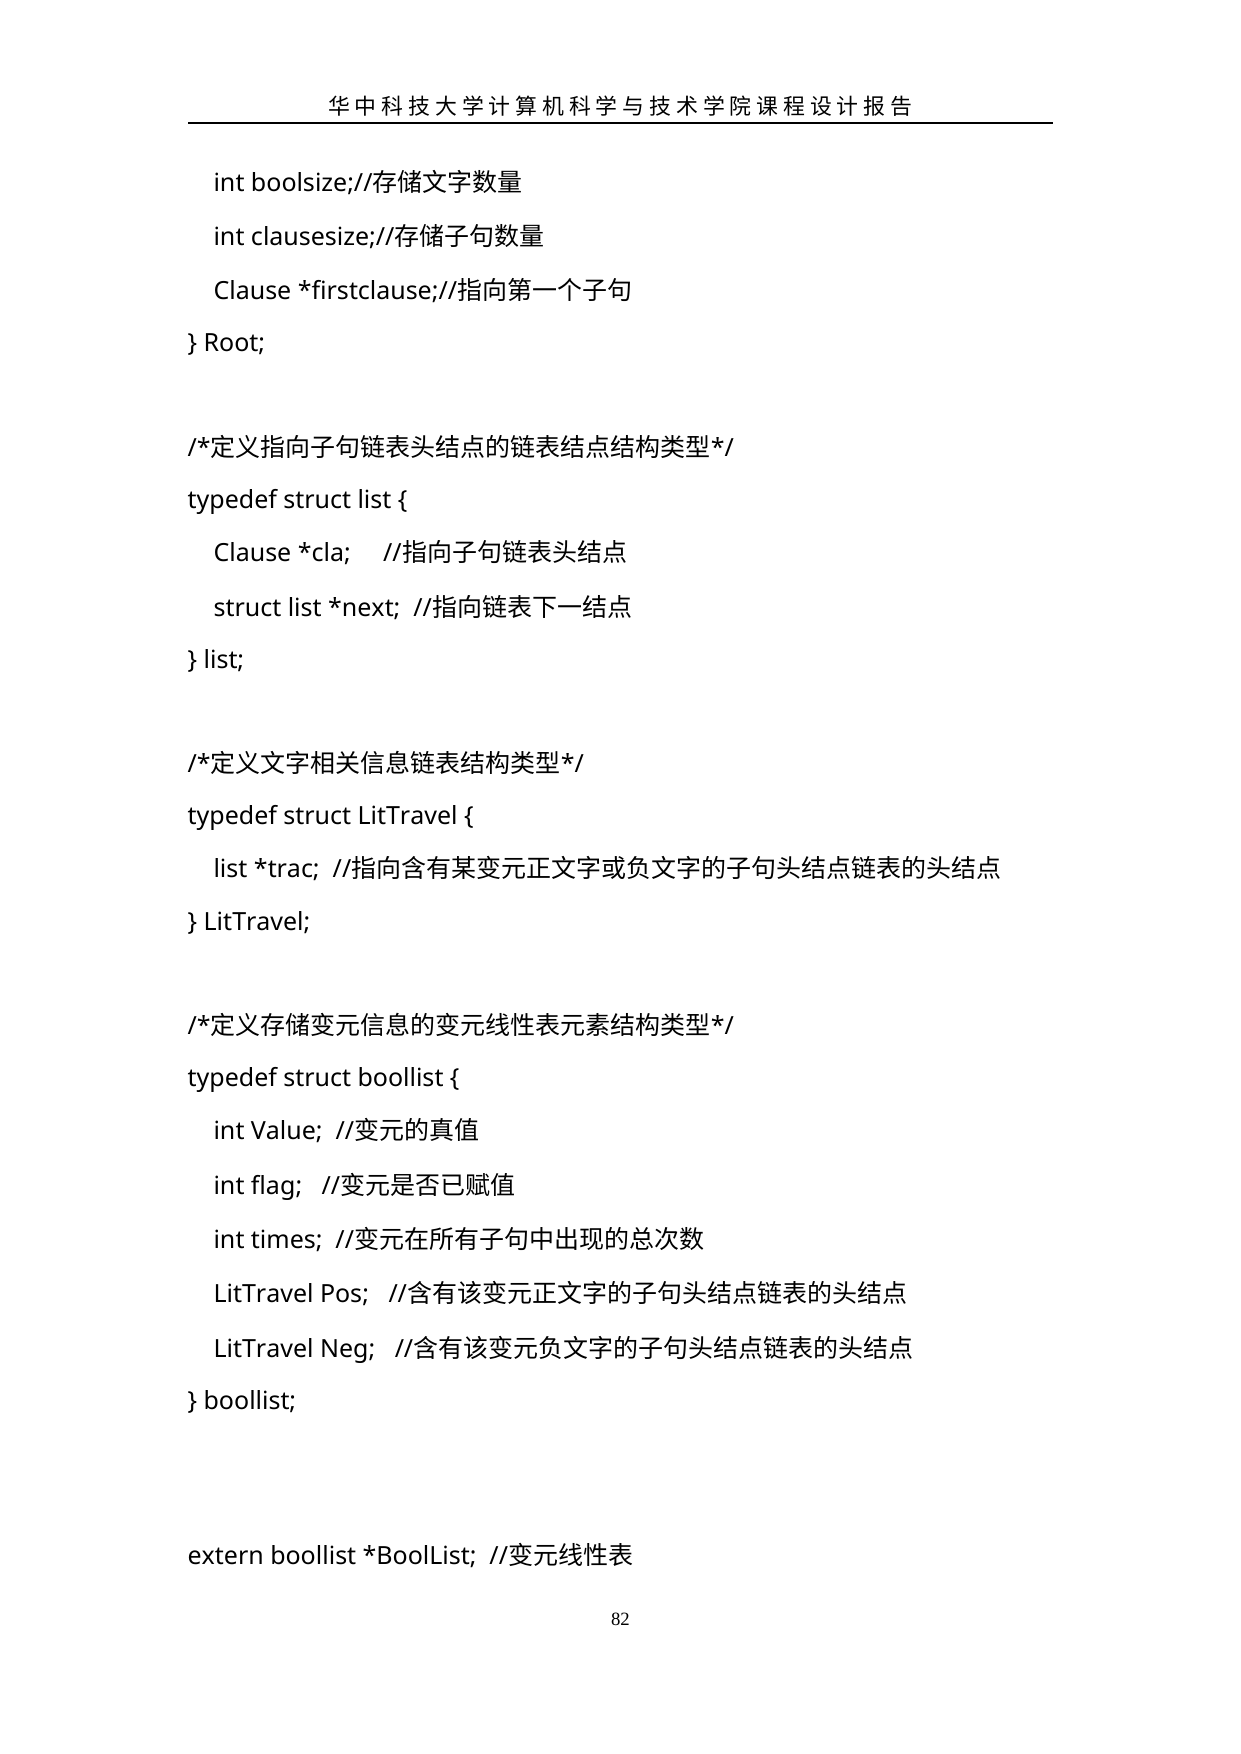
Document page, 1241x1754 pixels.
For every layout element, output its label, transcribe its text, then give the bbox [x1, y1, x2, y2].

text } Root; [187, 325, 1053, 359]
text } LitTravel; [187, 903, 1053, 937]
text int times; //变元在所有子句中出现的总次数 [187, 1219, 1053, 1256]
text } list; [187, 641, 1053, 675]
text typedef struct LitTravel { [187, 798, 1053, 832]
text int boolsize;//存储文字数量 [187, 162, 1053, 198]
text typedef struct list { [187, 482, 1053, 516]
text Clause *firstclause;//指向第一个子句 [187, 271, 1053, 307]
text /*定义文字相关信息链表结构类型*/ [187, 743, 1053, 780]
text int Value; //变元的真值 [187, 1111, 1053, 1147]
text int clausesize;//存储子句数量 [187, 216, 1053, 253]
text LitTravel Pos; //含有该变元正文字的子句头结点链表的头结点 [187, 1274, 1053, 1310]
text typedef struct boollist { [187, 1060, 1053, 1094]
text /*定义指向子句链表头结点的链表结点结构类型*/ [187, 427, 1053, 463]
text extern boollist *BoolList; //变元线性表 [187, 1536, 1053, 1572]
text /*定义存储变元信息的变元线性表元素结构类型*/ [187, 1005, 1053, 1042]
text int flag; //变元是否已赋值 [187, 1165, 1053, 1201]
text } boollist; [187, 1383, 1053, 1417]
text list *trac; //指向含有某变元正文字或负文字的子句头结点链表的头结点 [187, 849, 1053, 885]
text Clause *cla; //指向子句链表头结点 [187, 533, 1053, 569]
text struct list *next; //指向链表下一结点 [187, 587, 1053, 623]
text LitTravel Neg; //含有该变元负文字的子句头结点链表的头结点 [187, 1328, 1053, 1364]
